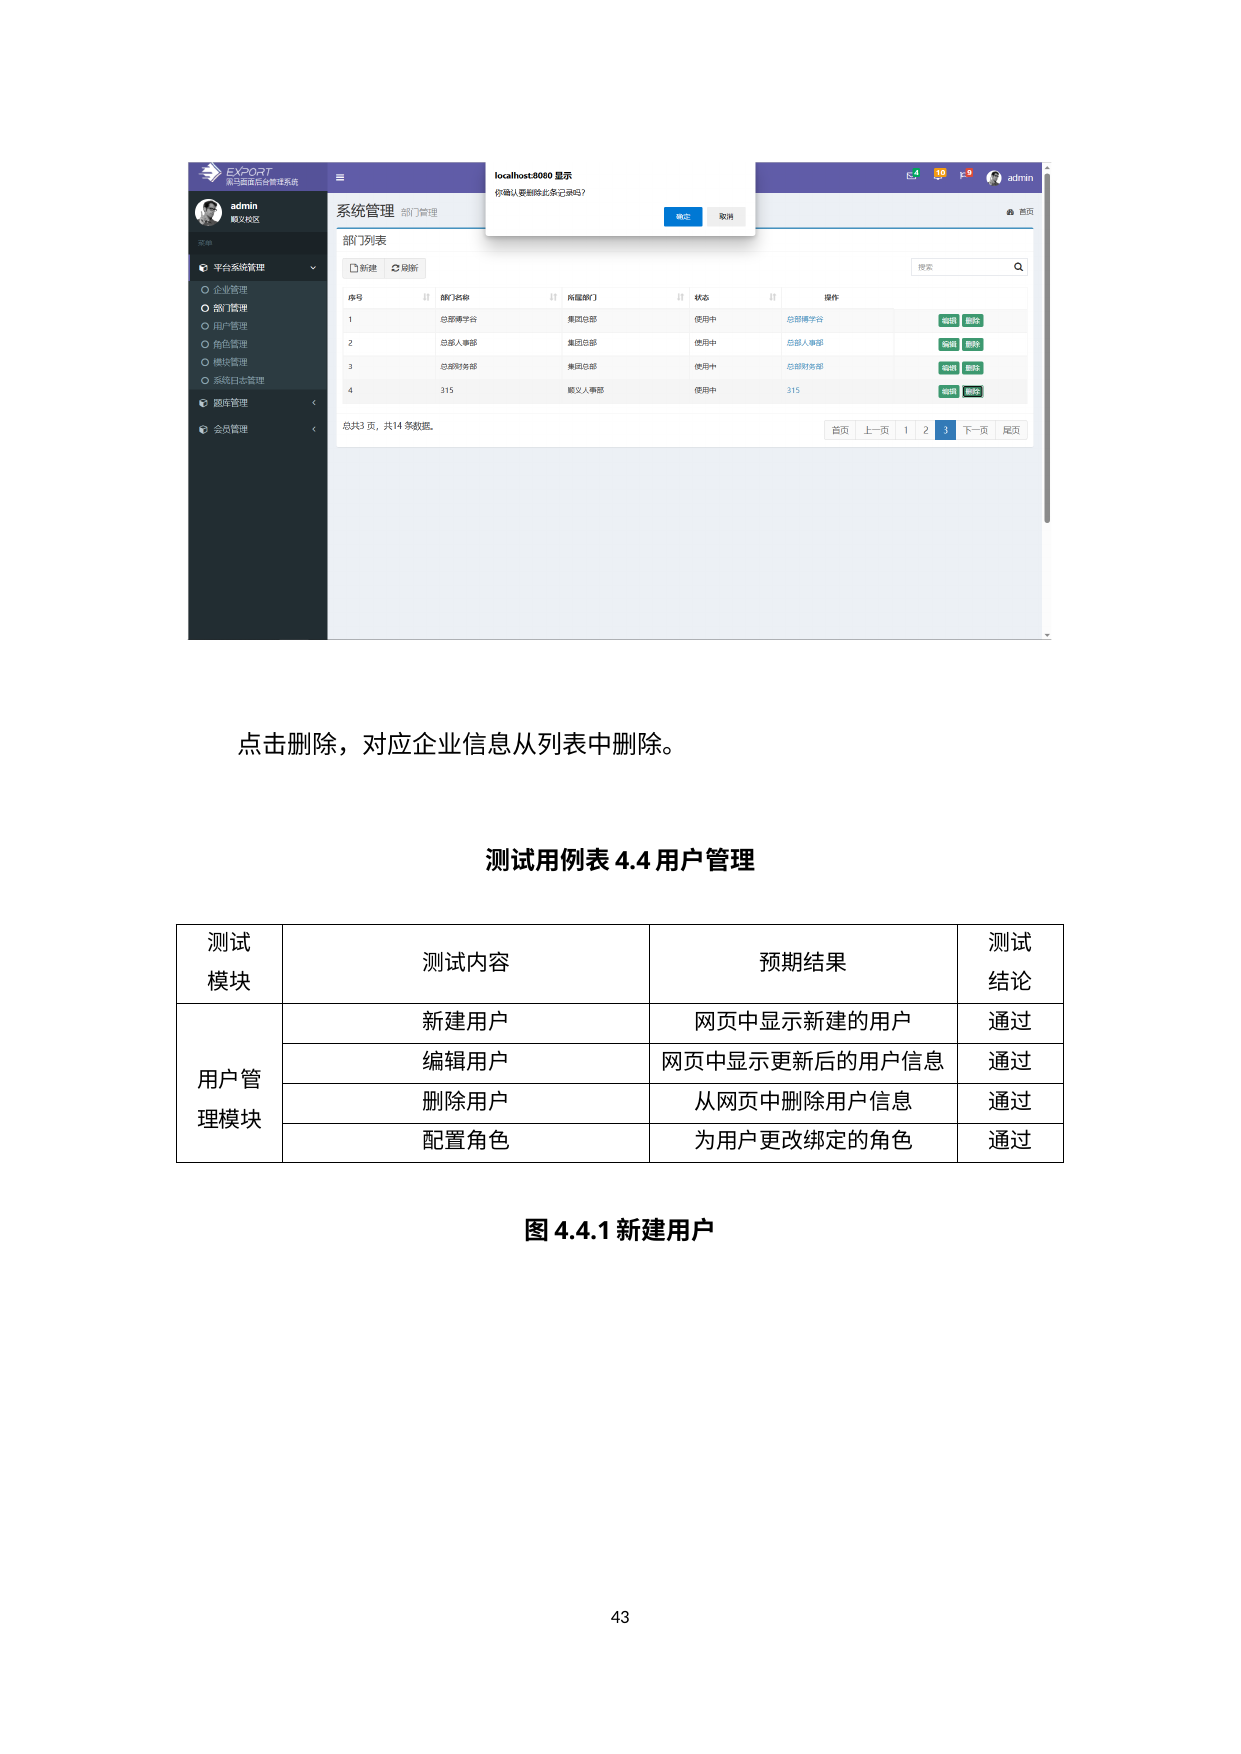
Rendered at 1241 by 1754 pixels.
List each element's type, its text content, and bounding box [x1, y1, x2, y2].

table_cell 编辑用户 [283, 1044, 649, 1083]
table_cell 通过 [958, 1044, 1063, 1083]
table_cell 用户管理模块 [177, 1004, 282, 1162]
table_cell 网页中显示更新后的用户信息 [650, 1044, 957, 1083]
table_cell 删除用户 [283, 1084, 649, 1122]
table_cell 配置角色 [283, 1124, 649, 1162]
text 点击删除，对应企业信息从列表中删除。 [187, 711, 1053, 776]
table_header 测试 模块 [177, 925, 282, 1003]
table_cell 新建用户 [283, 1004, 649, 1043]
text 图4.4.1新建用户 [187, 1196, 1053, 1261]
table_header 预期结果 [650, 925, 957, 1003]
text 测试用例表4.4用户管理 [187, 826, 1053, 891]
table_cell 为用户更改绑定的角色 [650, 1124, 957, 1162]
table_header 测试内容 [283, 925, 649, 1003]
picture [187, 162, 1052, 640]
table_cell 从网页中删除用户信息 [650, 1084, 957, 1122]
table_cell 通过 [958, 1004, 1063, 1043]
table_cell 网页中显示新建的用户 [650, 1004, 957, 1043]
table_cell 通过 [958, 1124, 1063, 1162]
table_cell 通过 [958, 1084, 1063, 1122]
table_header 测试 结论 [958, 925, 1063, 1003]
